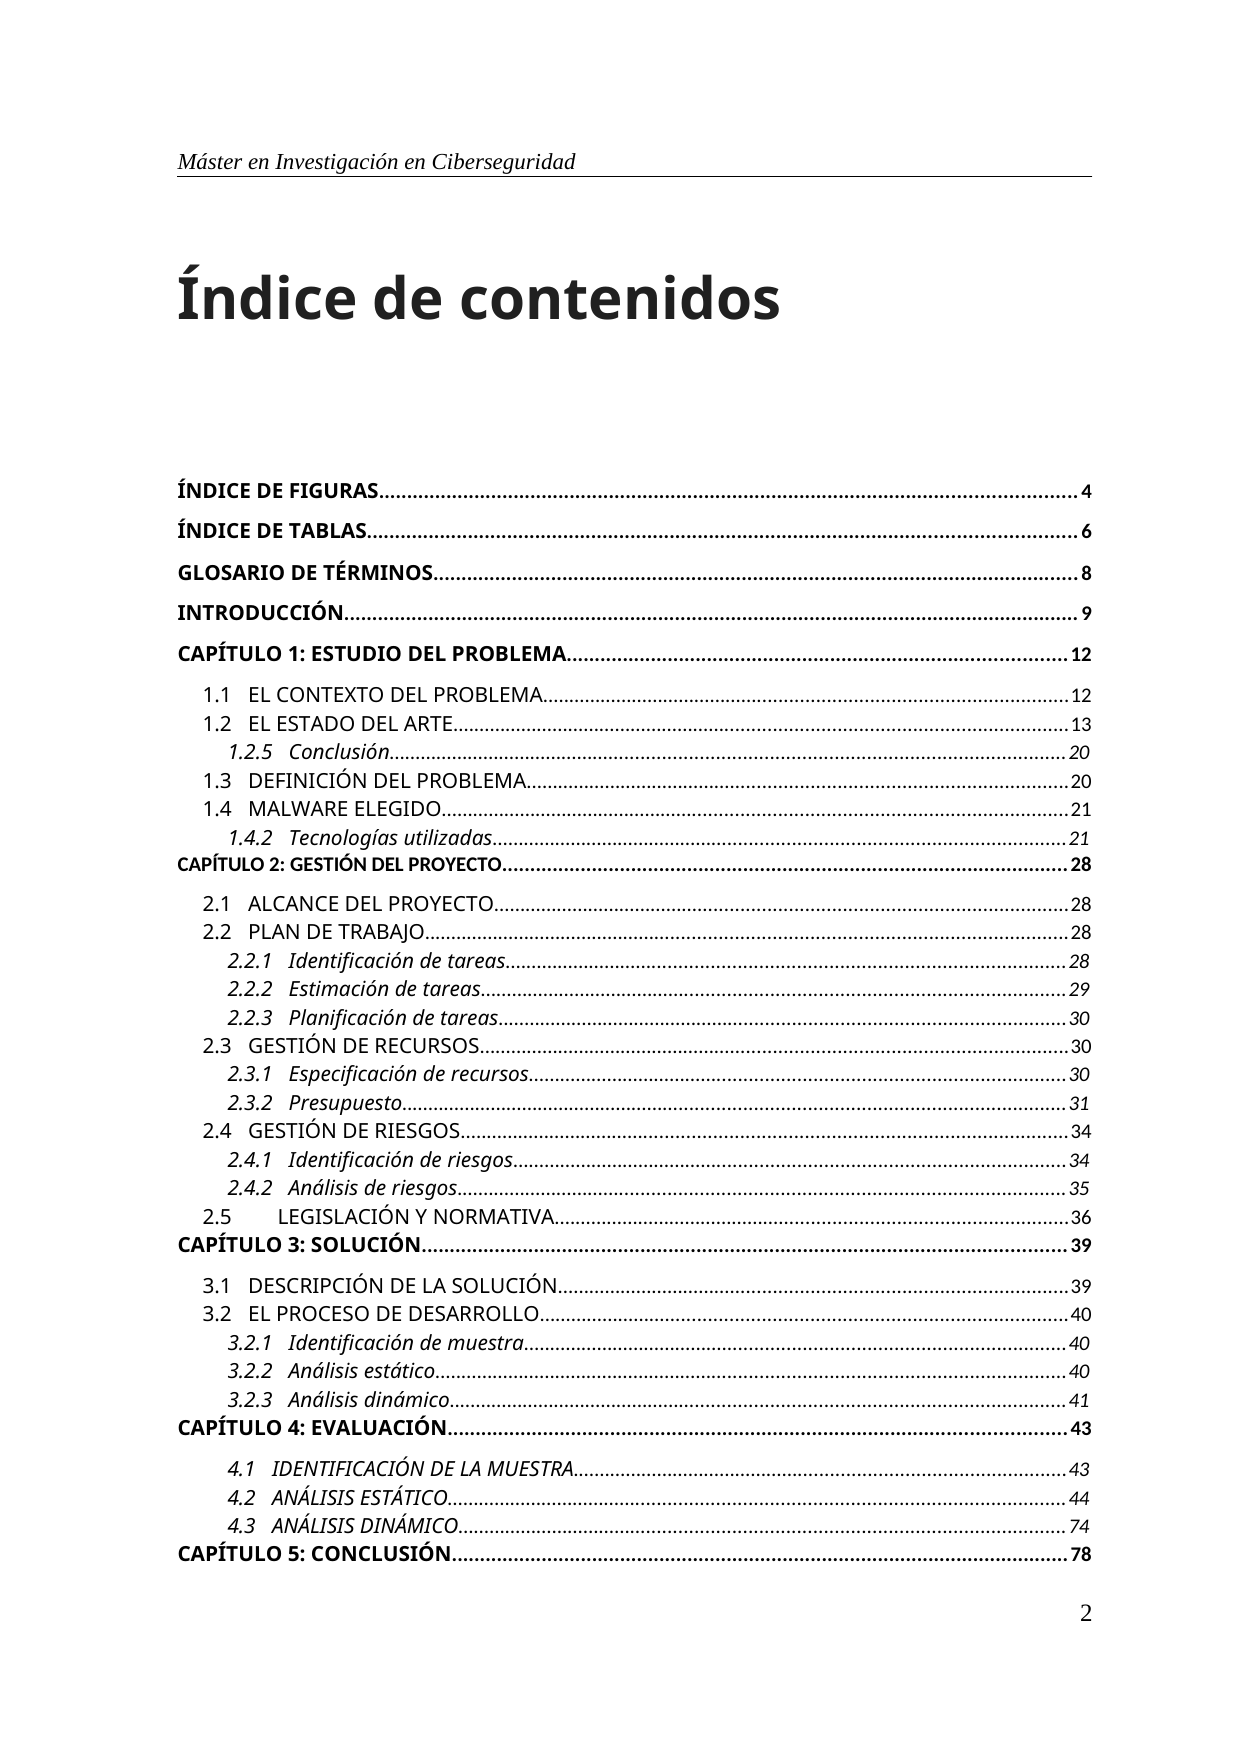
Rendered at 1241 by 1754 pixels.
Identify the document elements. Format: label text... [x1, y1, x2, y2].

text 1.4 MALWARE ELEGIDO 21 [202, 794, 1092, 823]
text 2.3 GESTIÓN DE RECURSOS 30 [202, 1031, 1092, 1059]
text 3.2.2 Análisis estático 40 [227, 1356, 1092, 1385]
text 4.3 ANÁLISIS DINÁMICO 74 [227, 1511, 1092, 1539]
text 2.3.1 Especificación de recursos 30 [227, 1059, 1092, 1088]
text Capítulo 2: Gestión del proyecto 28 [177, 851, 1092, 876]
text Introducción 9 [177, 598, 1092, 627]
text 3.2.1 Identificación de muestra 40 [227, 1328, 1092, 1356]
text 3.2.3 Análisis dinámico 41 [227, 1385, 1092, 1413]
text 4.2 ANÁLISIS ESTÁTICO 44 [227, 1483, 1092, 1511]
text 1.2.5 Conclusión 20 [227, 737, 1092, 766]
text 2.1 ALCANCE DEL PROYECTO 28 [202, 889, 1092, 917]
text 2.2 PLAN DE TRABAJO 28 [202, 917, 1092, 946]
text 2.4.2 Análisis de riesgos 35 [227, 1173, 1092, 1202]
text 1.1 EL CONTEXTO DEL PROBLEMA 12 [202, 680, 1092, 709]
text 2.4.1 Identificación de riesgos 34 [227, 1145, 1092, 1173]
text 2.4 GESTIÓN DE RIESGOS 34 [202, 1116, 1092, 1145]
text 1.2 EL ESTADO DEL ARTE 13 [202, 709, 1092, 737]
text 2.2.1 Identificación de tareas 28 [227, 946, 1092, 974]
text Capítulo 5: Conclusión 78 [177, 1539, 1092, 1568]
text Índice de figuras 4 [177, 476, 1092, 504]
text 3.1 DESCRIPCIÓN DE LA SOLUCIÓN 39 [202, 1271, 1092, 1299]
text 4.1 IDENTIFICACIÓN DE LA MUESTRA 43 [227, 1454, 1092, 1483]
text Índice de tablas 6 [177, 517, 1092, 545]
text Capítulo 3: Solución 39 [177, 1230, 1092, 1259]
text 2.2.3 Planificación de tareas 30 [227, 1003, 1092, 1031]
text 1.3 DEFINICIÓN DEL PROBLEMA 20 [202, 766, 1092, 794]
text Glosario de términos 8 [177, 558, 1092, 586]
text 1.4.2 Tecnologías utilizadas 21 [227, 823, 1092, 851]
text Índice de contenidos [177, 177, 1092, 336]
text 2.5 LEGISLACIÓN Y NORMATIVA 36 [202, 1202, 1092, 1230]
text Capítulo 4: Evaluación 43 [177, 1413, 1092, 1442]
text 3.2 EL PROCESO DE DESARROLLO 40 [202, 1299, 1092, 1328]
text 2.3.2 Presupuesto 31 [227, 1088, 1092, 1116]
text 2.2.2 Estimación de tareas 29 [227, 974, 1092, 1003]
text Capítulo 1: Estudio del problema 12 [177, 639, 1092, 668]
